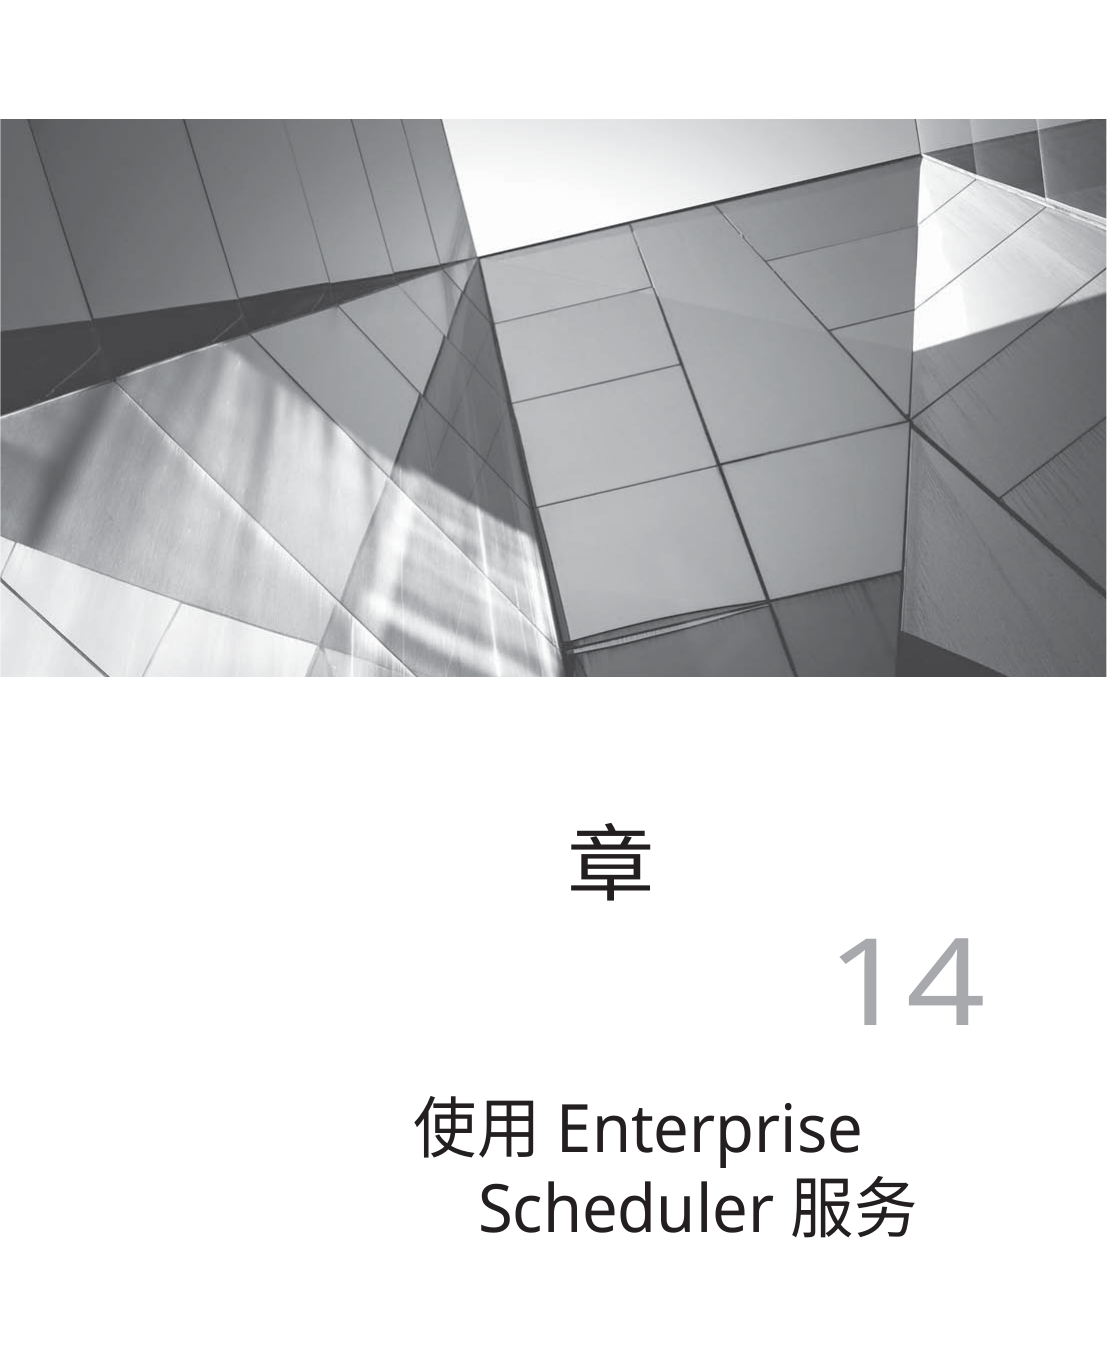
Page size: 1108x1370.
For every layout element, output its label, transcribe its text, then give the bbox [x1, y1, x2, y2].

text 章 [568, 820, 1107, 913]
picture [0, 119, 1107, 677]
subtitle 使用 Enterprise Scheduler 服务 [413, 1087, 990, 1252]
subtitle 14 [0, 913, 986, 1053]
